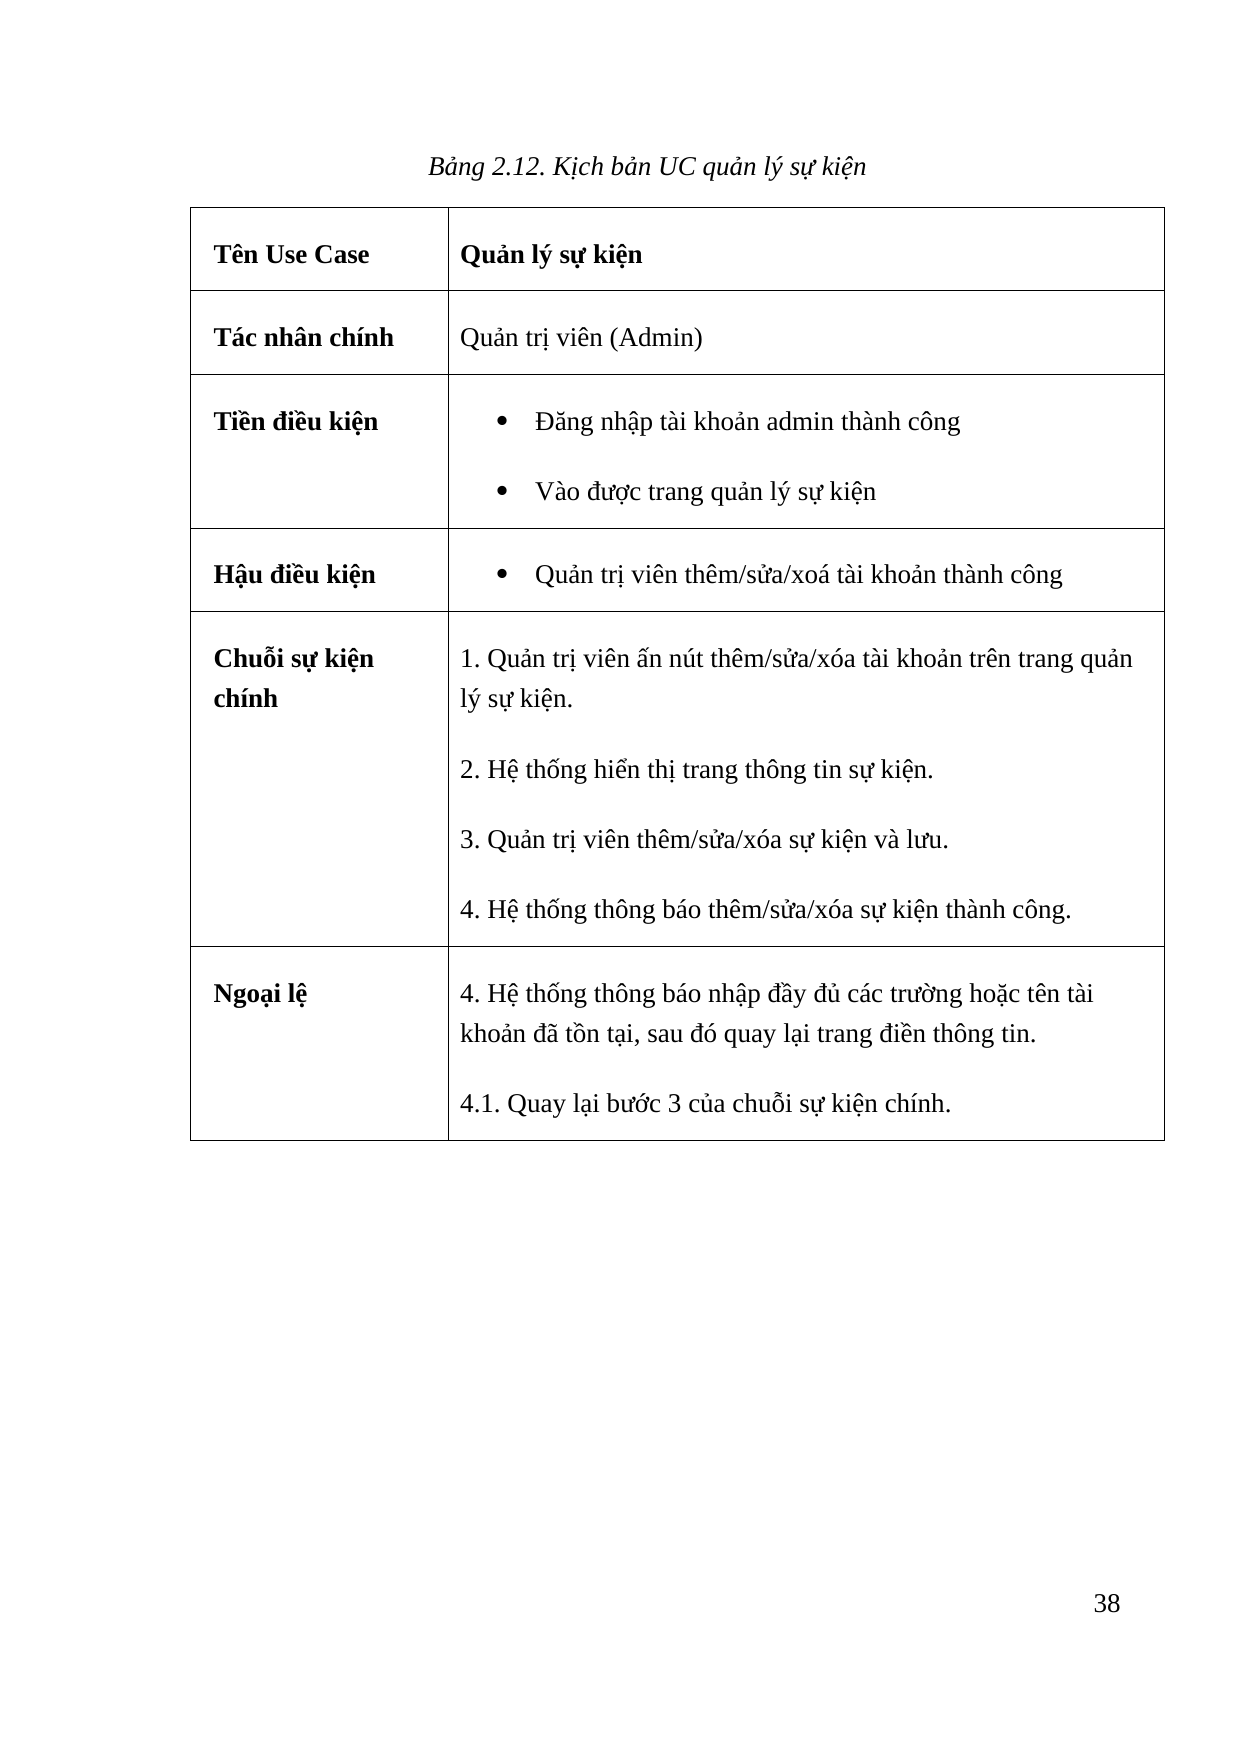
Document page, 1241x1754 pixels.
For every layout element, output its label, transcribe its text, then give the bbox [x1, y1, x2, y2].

table_cell Chuỗi sự kiện chính [191, 612, 448, 946]
table_cell Quản trị viên thêm/sửa/xoá tài khoản thành công [449, 529, 1164, 611]
table_cell Quản trị viên (Admin) [449, 291, 1164, 373]
table_cell Tiền điều kiện [191, 375, 448, 527]
table_cell 1. Quản trị viên ấn nút thêm/sửa/xóa tài khoản trên trang quản lý sự kiện. 2. Hệ thống hiển thị trang thông tin sự kiện. 3. Quản trị viên thêm/sửa/xóa sự kiện và lưu. 4. Hệ thống thông báo thêm/sửa/xóa sự kiện thành công. [449, 612, 1164, 946]
table_cell Tác nhân chính [191, 291, 448, 373]
table_header Tên Use Case [191, 208, 448, 290]
table_cell Ngoại lệ [191, 947, 448, 1140]
table_header Quản lý sự kiện [449, 208, 1164, 290]
table_cell Hậu điều kiện [191, 529, 448, 611]
text Bảng 2.12. Kịch bản UC quản lý sự kiện [177, 150, 1120, 181]
table_cell 4. Hệ thống thông báo nhập đầy đủ các trường hoặc tên tài khoản đã tồn tại, sau đó quay lại trang điền thông tin. 4.1. Quay lại bước 3 của chuỗi sự kiện chính. [449, 947, 1164, 1140]
table_cell Đăng nhập tài khoản admin thành công Vào được trang quản lý sự kiện [449, 375, 1164, 527]
